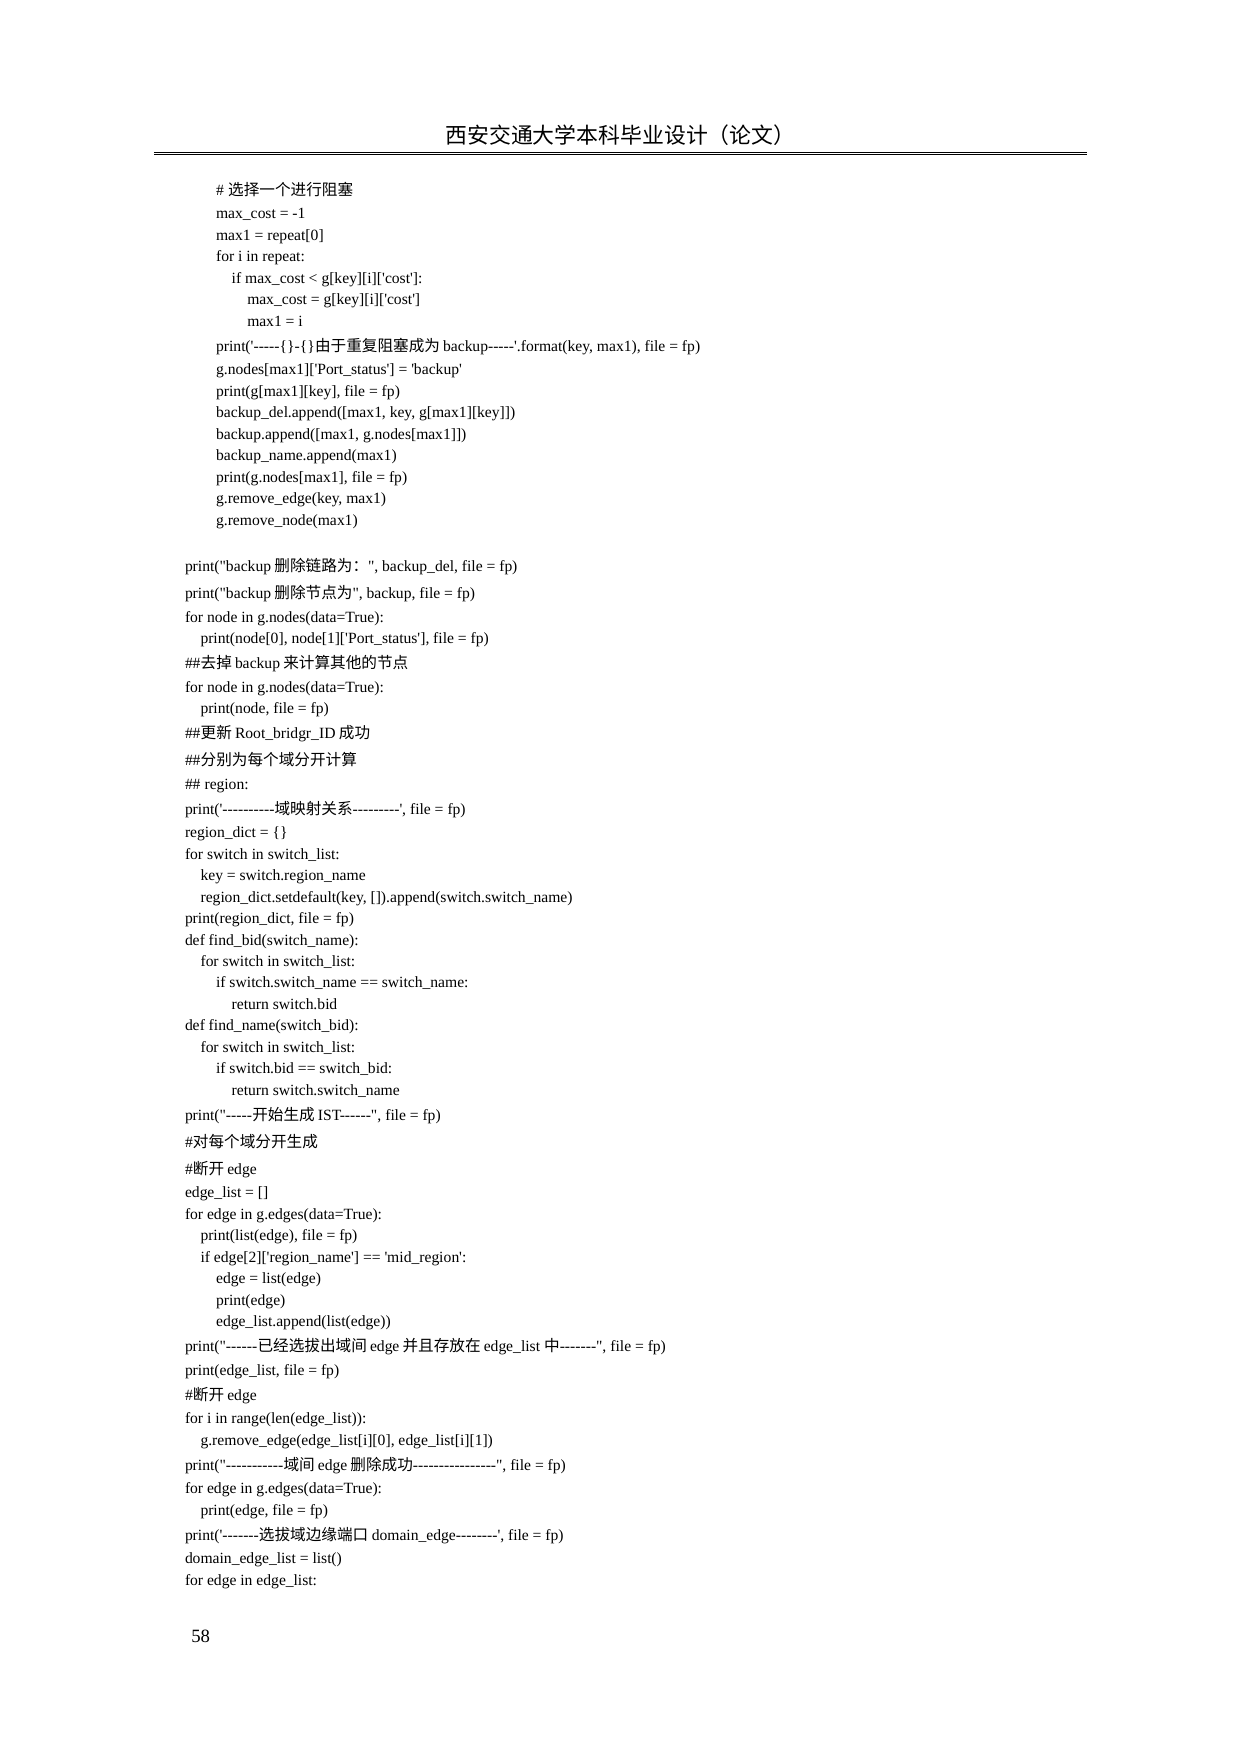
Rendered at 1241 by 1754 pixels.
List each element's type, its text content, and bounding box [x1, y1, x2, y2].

text print("-----------域间edge删除成功----------------", file = fp) [153, 1452, 1087, 1474]
text if switch.bid == switch_bid: [153, 1059, 1087, 1077]
text for edge in edge_list: [153, 1571, 1087, 1588]
text domain_edge_list = list() [153, 1549, 1087, 1567]
text max_cost = -1 [153, 204, 1087, 222]
text return switch.bid [153, 995, 1087, 1013]
text for switch in switch_list: [153, 1038, 1087, 1056]
text if switch.switch_name == switch_name: [153, 973, 1087, 991]
text print(edge_list, file = fp) [153, 1361, 1087, 1378]
text print(edge) [153, 1291, 1087, 1308]
text if edge[2]['region_name'] == 'mid_region': [153, 1248, 1087, 1266]
text print(edge, file = fp) [153, 1501, 1087, 1518]
text region_dict.setdefault(key, []).append(switch.switch_name) [153, 887, 1087, 905]
text edge_list.append(list(edge)) [153, 1312, 1087, 1330]
text edge = list(edge) [153, 1269, 1087, 1287]
text g.remove_edge(key, max1) [153, 489, 1087, 507]
text for switch in switch_list: [153, 952, 1087, 970]
text for i in range(len(edge_list)): [153, 1409, 1087, 1427]
text print('-----{}-{}由于重复阻塞成为backup-----'.format(key, max1), file = fp) [153, 333, 1087, 356]
text if max_cost < g[key][i]['cost']: [153, 269, 1087, 287]
text for node in g.nodes(data=True): [153, 677, 1087, 695]
text print('-------选拔域边缘端口 domain_edge--------', file = fp) [153, 1522, 1087, 1544]
text key = switch.region_name [153, 866, 1087, 884]
text #对每个域分开生成 [153, 1129, 1087, 1152]
text # 选择一个进行阻塞 [153, 177, 1087, 200]
text backup.append([max1, g.nodes[max1]]) [153, 424, 1087, 442]
text print(g.nodes[max1], file = fp) [153, 467, 1087, 485]
text backup_name.append(max1) [153, 446, 1087, 464]
text for node in g.nodes(data=True): [153, 607, 1087, 625]
text #断开edge [153, 1382, 1087, 1404]
text max_cost = g[key][i]['cost'] [153, 290, 1087, 308]
text def find_bid(switch_name): [153, 930, 1087, 948]
text print(list(edge), file = fp) [153, 1226, 1087, 1244]
text ## region: [153, 774, 1087, 792]
text for edge in g.edges(data=True): [153, 1479, 1087, 1497]
text print("------已经选拔出域间edge并且存放在edge_list 中-------", file = fp) [153, 1333, 1087, 1356]
text #断开edge [153, 1156, 1087, 1179]
text backup_del.append([max1, key, g[max1][key]]) [153, 403, 1087, 421]
text print(node[0], node[1]['Port_status'], file = fp) [153, 629, 1087, 647]
text g.remove_node(max1) [153, 510, 1087, 528]
text print(region_dict, file = fp) [153, 909, 1087, 927]
text max1 = i [153, 312, 1087, 329]
text print("backup删除节点为", backup, file = fp) [153, 580, 1087, 603]
text print('----------域映射关系---------', file = fp) [153, 796, 1087, 818]
text region_dict = {} [153, 823, 1087, 841]
text print(g[max1][key], file = fp) [153, 382, 1087, 399]
text for i in repeat: [153, 247, 1087, 265]
text print("backup删除链路为：", backup_del, file = fp) [153, 553, 1087, 576]
text ##更新Root_bridgr_ID成功 [153, 720, 1087, 743]
text def find_name(switch_bid): [153, 1016, 1087, 1034]
text for edge in g.edges(data=True): [153, 1205, 1087, 1223]
text edge_list = [] [153, 1183, 1087, 1201]
text ##去掉backup来计算其他的节点 [153, 650, 1087, 673]
text g.remove_edge(edge_list[i][0], edge_list[i][1]) [153, 1431, 1087, 1448]
text g.nodes[max1]['Port_status'] = 'backup' [153, 360, 1087, 378]
text max1 = repeat[0] [153, 226, 1087, 244]
text print("-----开始生成IST------", file = fp) [153, 1102, 1087, 1124]
text for switch in switch_list: [153, 844, 1087, 862]
text ##分别为每个域分开计算 [153, 747, 1087, 770]
text print(node, file = fp) [153, 699, 1087, 717]
text return switch.switch_name [153, 1081, 1087, 1098]
